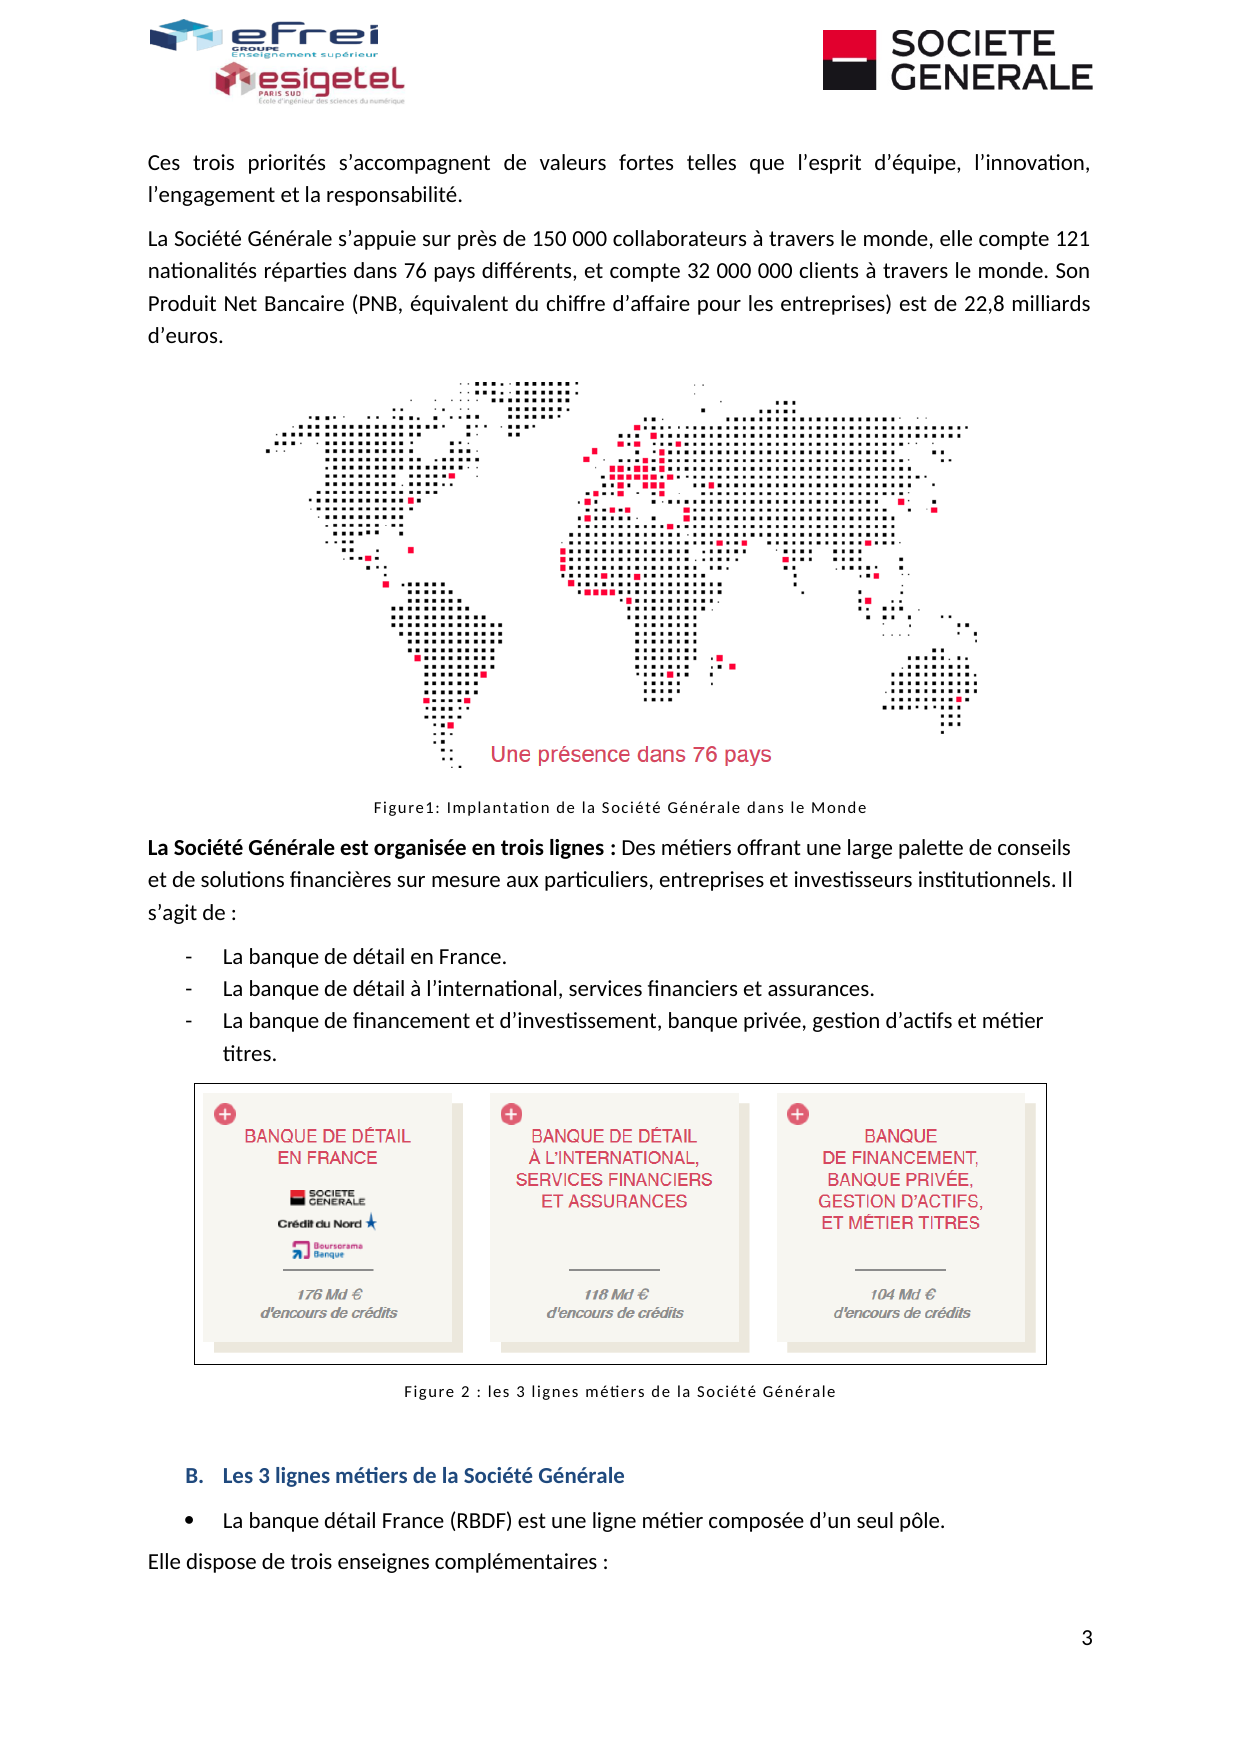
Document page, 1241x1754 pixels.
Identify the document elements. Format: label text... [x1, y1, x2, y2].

picture [823, 30, 1093, 90]
list La banque de détail en France. [185, 942, 1093, 970]
subtitle Les 3 lignes métiers de la Société Générale [185, 1462, 1093, 1490]
subtitle Figure 2 : les 3 lignes métiers de la Société Générale [148, 1381, 1093, 1401]
list La banque détail France (RBDF) est une ligne métier composée d’un seul pôle. [185, 1506, 1093, 1534]
text Ces trois priorités s’accompagnent de valeurs fortes telles que l’esprit d’équipe, l’innovation, l’engagement et la responsabilité. [148, 148, 1093, 208]
text La Société Générale est organisée en trois lignes : Des métiers offrant une large palette de conseils et de solutions financières sur mesure aux particuliers, entreprises et investisseurs institutionnels. Il s’agit de : [148, 833, 1093, 926]
list La banque de financement et d’investissement, banque privée, gestion d’actifs et métier titres. [185, 1007, 1093, 1067]
picture [195, 1084, 1046, 1364]
subtitle Figure1: Implantation de la Société Générale dans le Monde [148, 797, 1093, 818]
text La Société Générale s’appuie sur près de 150 000 collaborateurs à travers le monde, elle compte 121 nationalités réparties dans 76 pays différents, et compte 32 000 000 clients à travers le monde. Son Produit Net Bancaire (PNB, équivalent du chiffre d’affaire pour les entreprises) est de 22,8 milliards d’euros. [148, 224, 1093, 349]
text Elle dispose de trois enseignes complémentaires : [148, 1547, 1093, 1575]
list La banque de détail à l’international, services financiers et assurances. [185, 974, 1093, 1002]
picture [148, 7, 413, 139]
